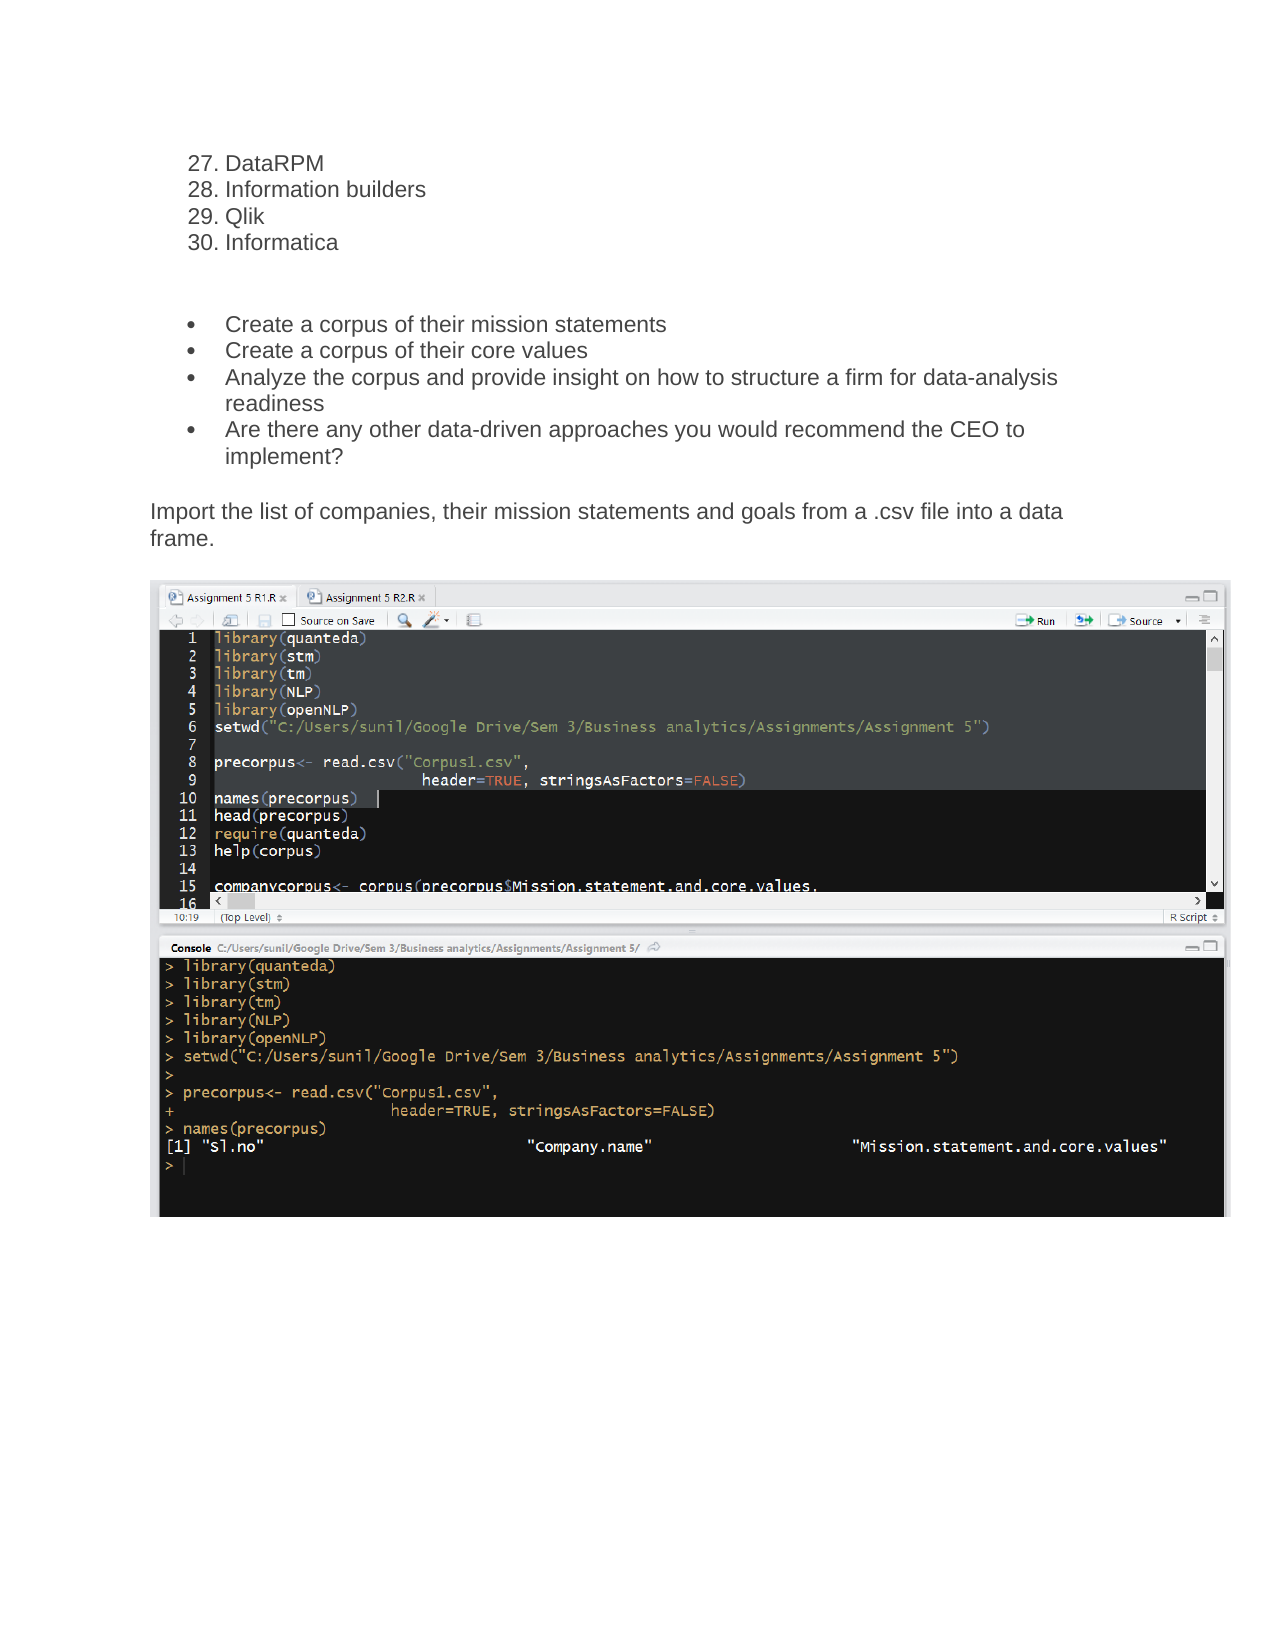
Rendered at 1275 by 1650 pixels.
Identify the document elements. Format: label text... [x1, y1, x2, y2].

list Information builders [187, 176, 1125, 203]
list Create a corpus of their core values [187, 337, 1125, 364]
text Import the list of companies, their mission statements and goals from a .csv file into a data frame. [150, 498, 1125, 551]
list Are there any other data-driven approaches you would recommend the CEO to implement? [187, 416, 1125, 469]
list Qlik [187, 203, 1125, 229]
list DataRPM [187, 150, 1125, 176]
list Informatica [187, 229, 1125, 255]
list Analyze the corpus and provide insight on how to structure a firm for data-analysis readiness [187, 364, 1125, 416]
picture [150, 580, 1231, 1217]
list Create a corpus of their mission statements [187, 311, 1125, 337]
